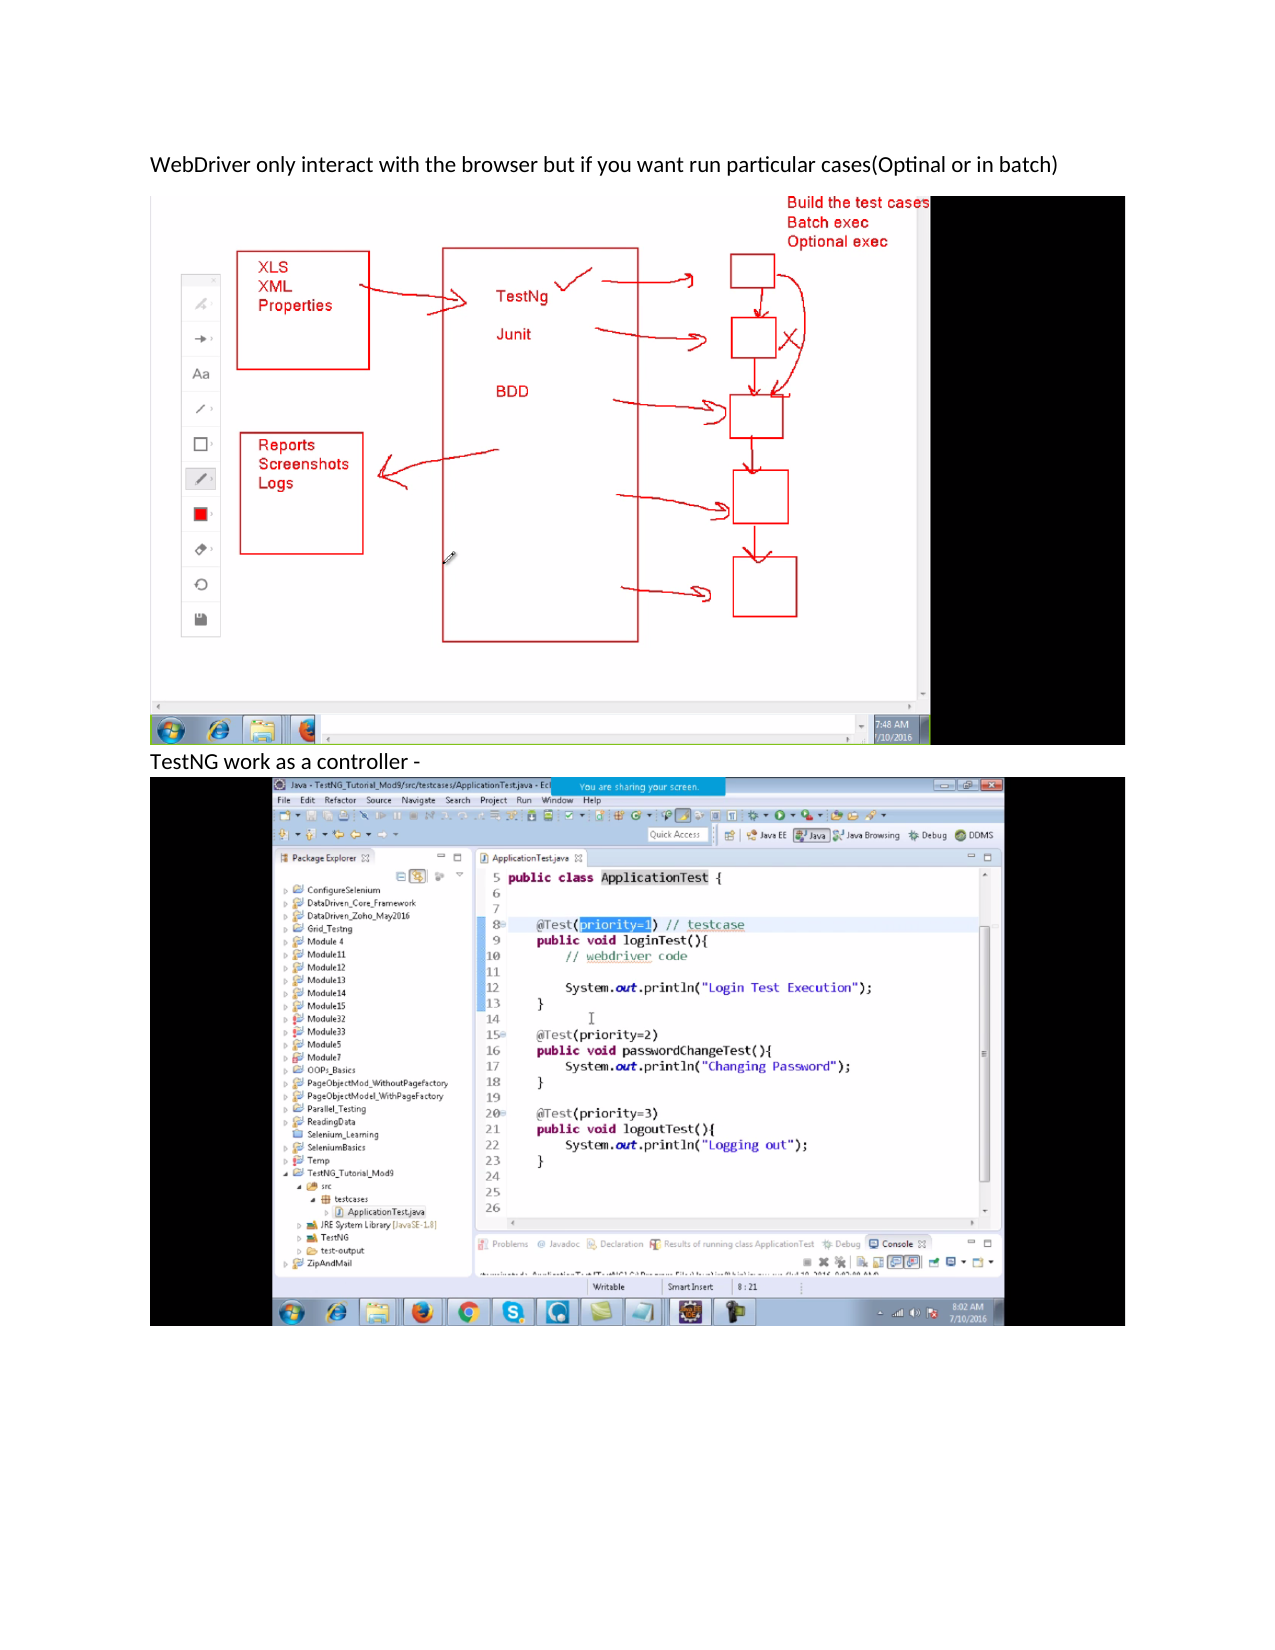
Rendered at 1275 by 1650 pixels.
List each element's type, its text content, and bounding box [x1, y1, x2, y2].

text TestNG work as a controller -Assert class –stop the program and report the error but [150, 745, 1125, 777]
picture [654, 785, 666, 790]
picture [623, 785, 645, 792]
picture [683, 785, 698, 790]
picture [150, 777, 1125, 1326]
picture [150, 196, 1125, 745]
picture [581, 785, 595, 790]
text WebDriver only interact with the browser but if you want run particular cases(Optinal or in batch) [150, 150, 1125, 178]
